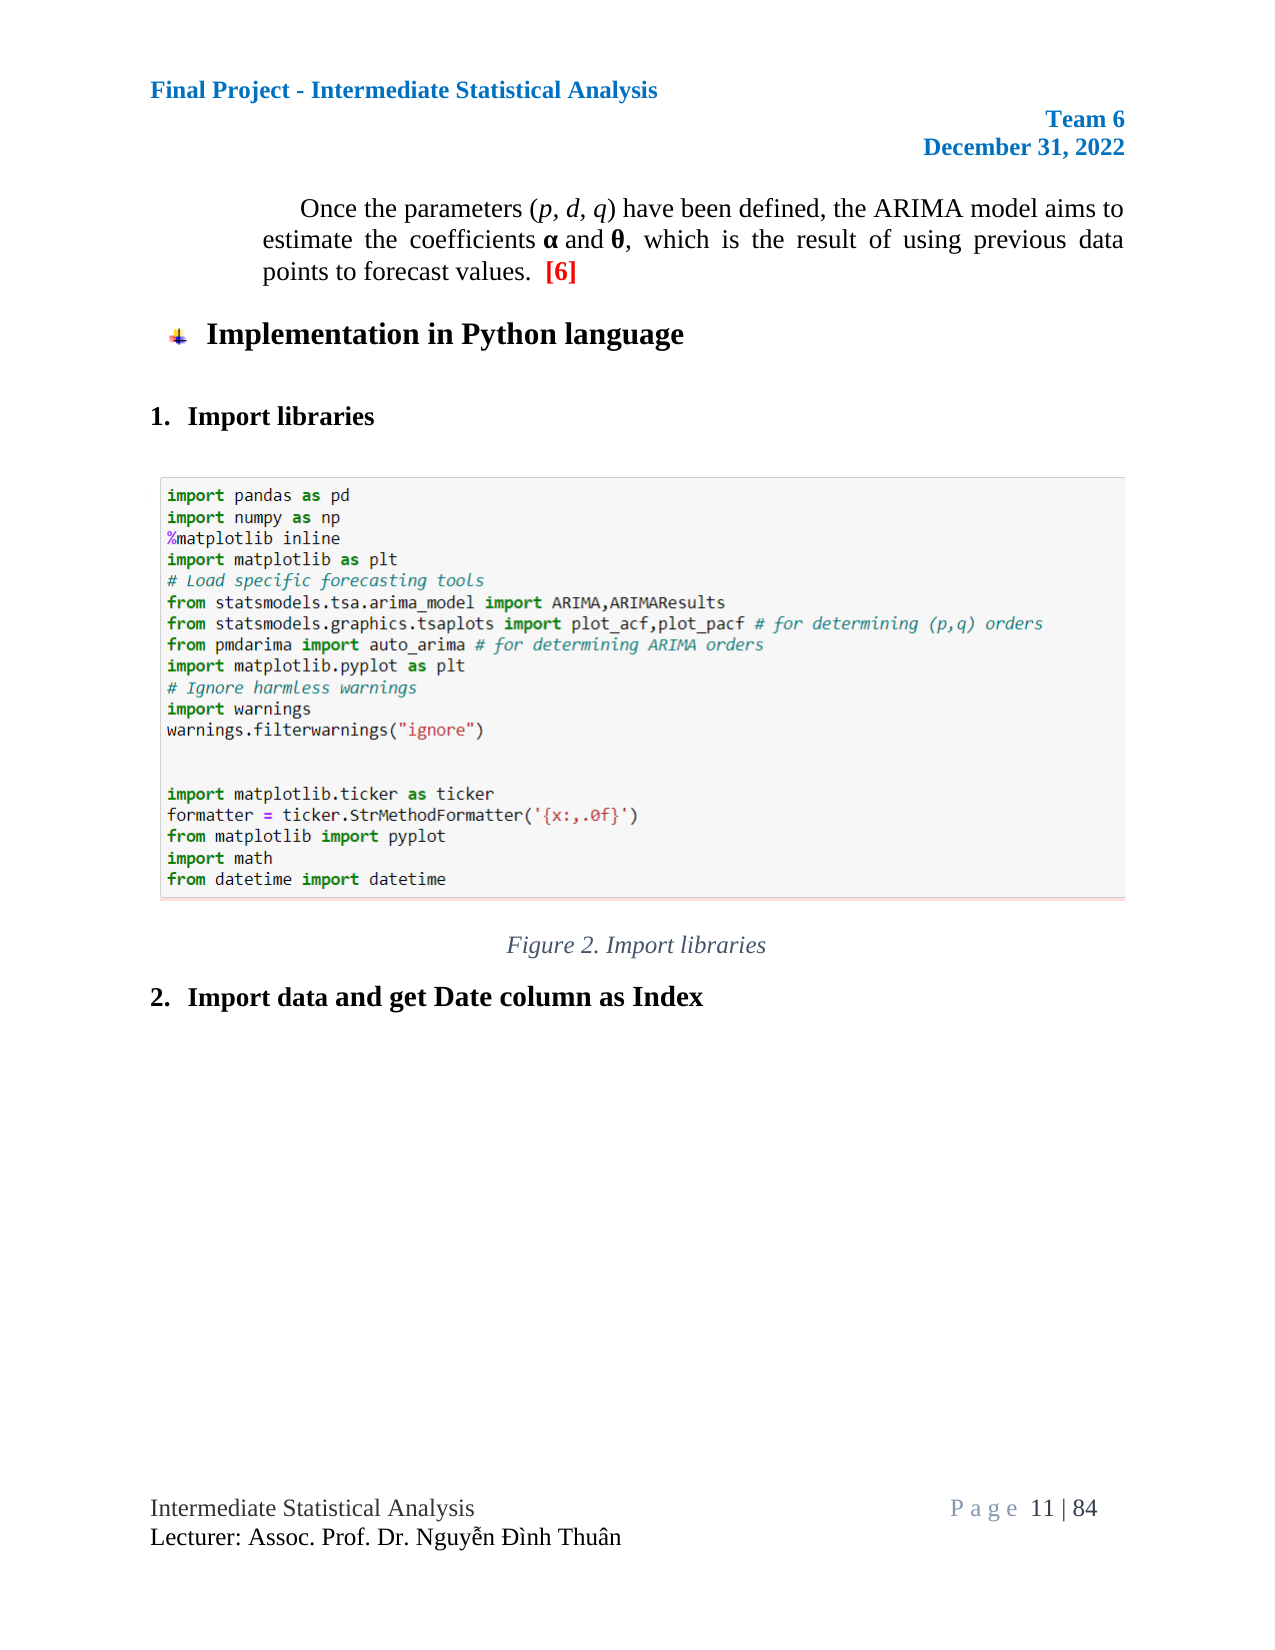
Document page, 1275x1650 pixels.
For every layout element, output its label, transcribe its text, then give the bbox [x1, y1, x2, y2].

picture [169, 327, 187, 345]
text Figure 2. Import libraries [150, 930, 1125, 958]
list Implementation in Python language [169, 315, 1125, 351]
picture [150, 475, 1125, 901]
list Import data and get Date column as Index [150, 979, 1125, 1013]
text Once the parameters (p, d, q) have been defined, the ARIMA model aims to estimate the coefficients α and θ, which is the result of using previous data points to forecast values. [6] [262, 192, 1125, 286]
list Import libraries [150, 400, 1125, 431]
